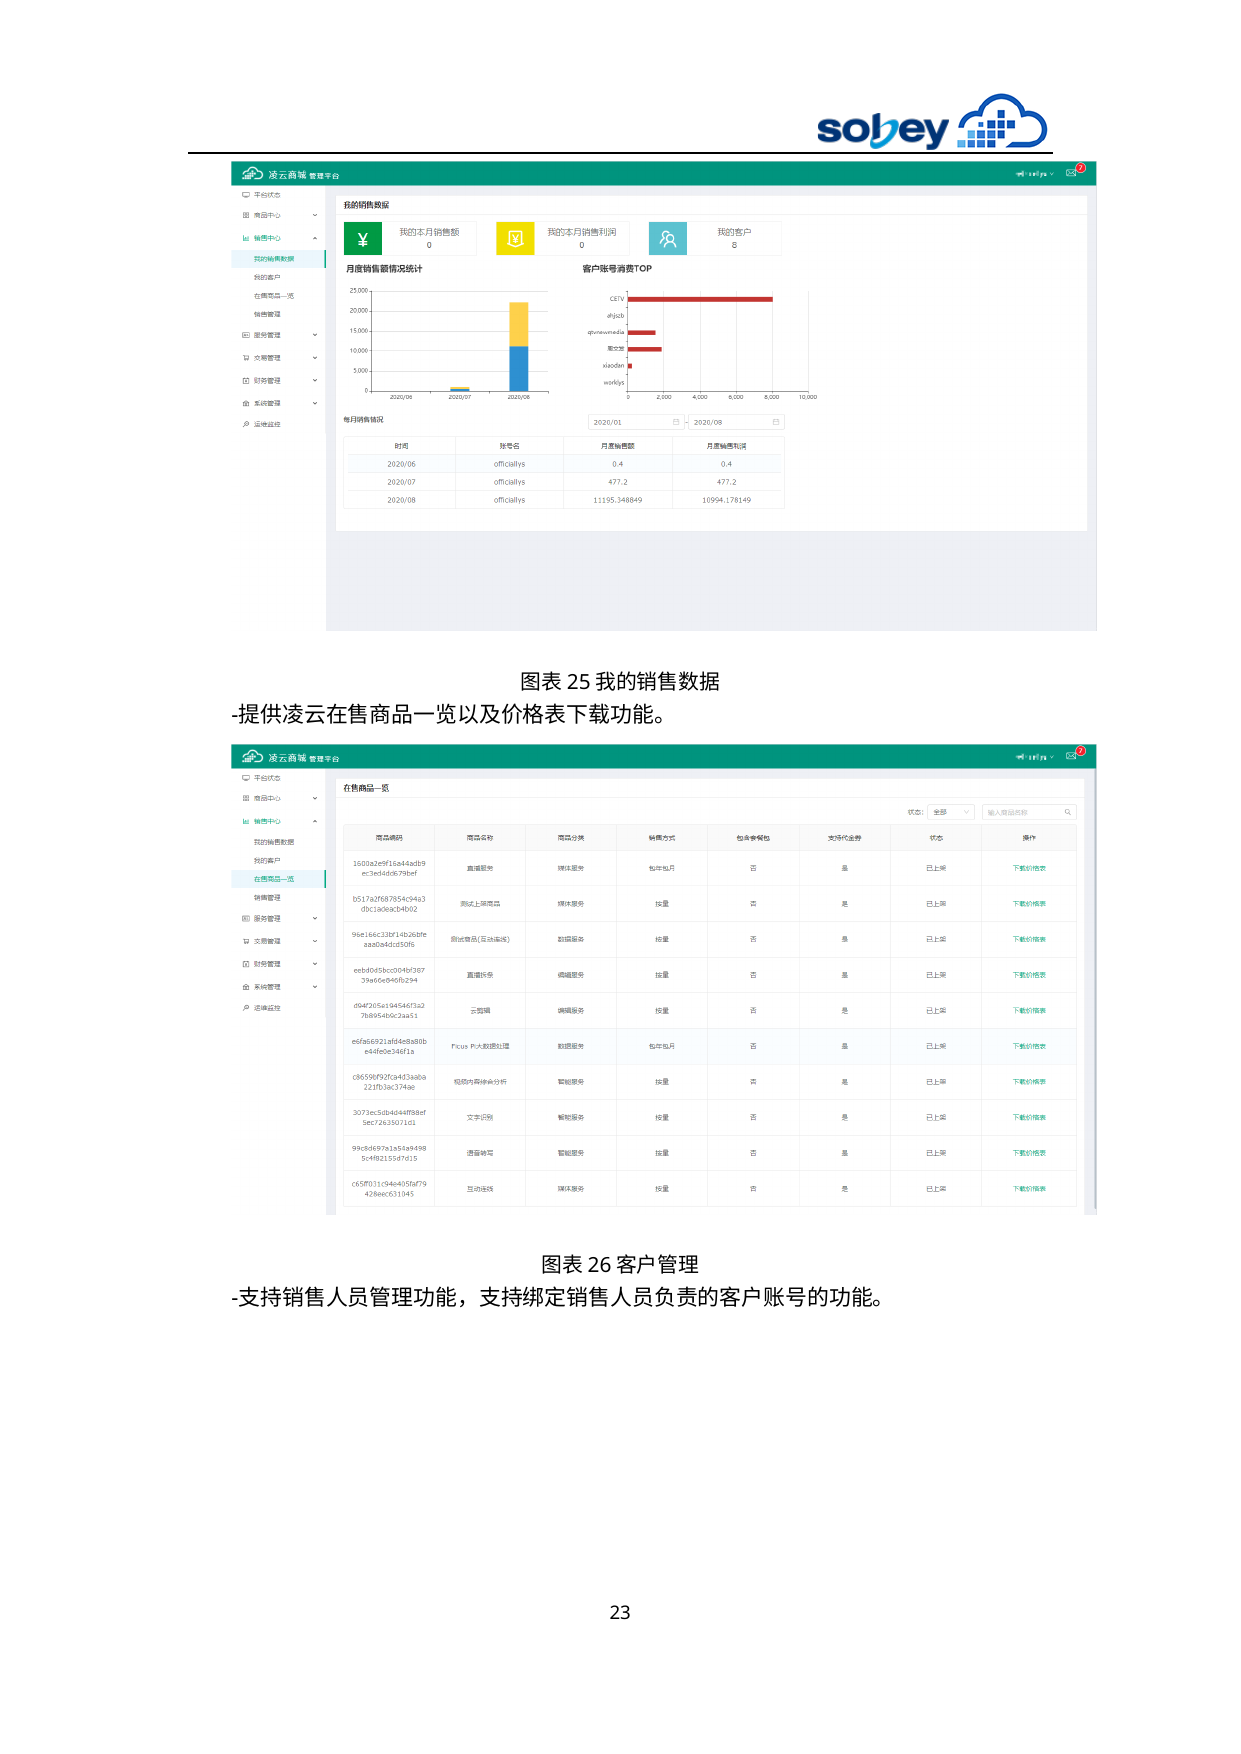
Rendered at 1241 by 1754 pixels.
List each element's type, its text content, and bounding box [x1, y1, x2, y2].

picture [231, 744, 1097, 1215]
picture [817, 88, 1053, 151]
text -提供凌云在售商品一览以及价格表下载功能。 [187, 696, 1053, 729]
text 图表 25 我的销售数据 [187, 664, 1053, 696]
text -支持销售人员管理功能，支持绑定销售人员负责的客户账号的功能。 [187, 1280, 1053, 1312]
text 图表 26 客户管理 [187, 1247, 1053, 1280]
picture [231, 161, 1097, 631]
